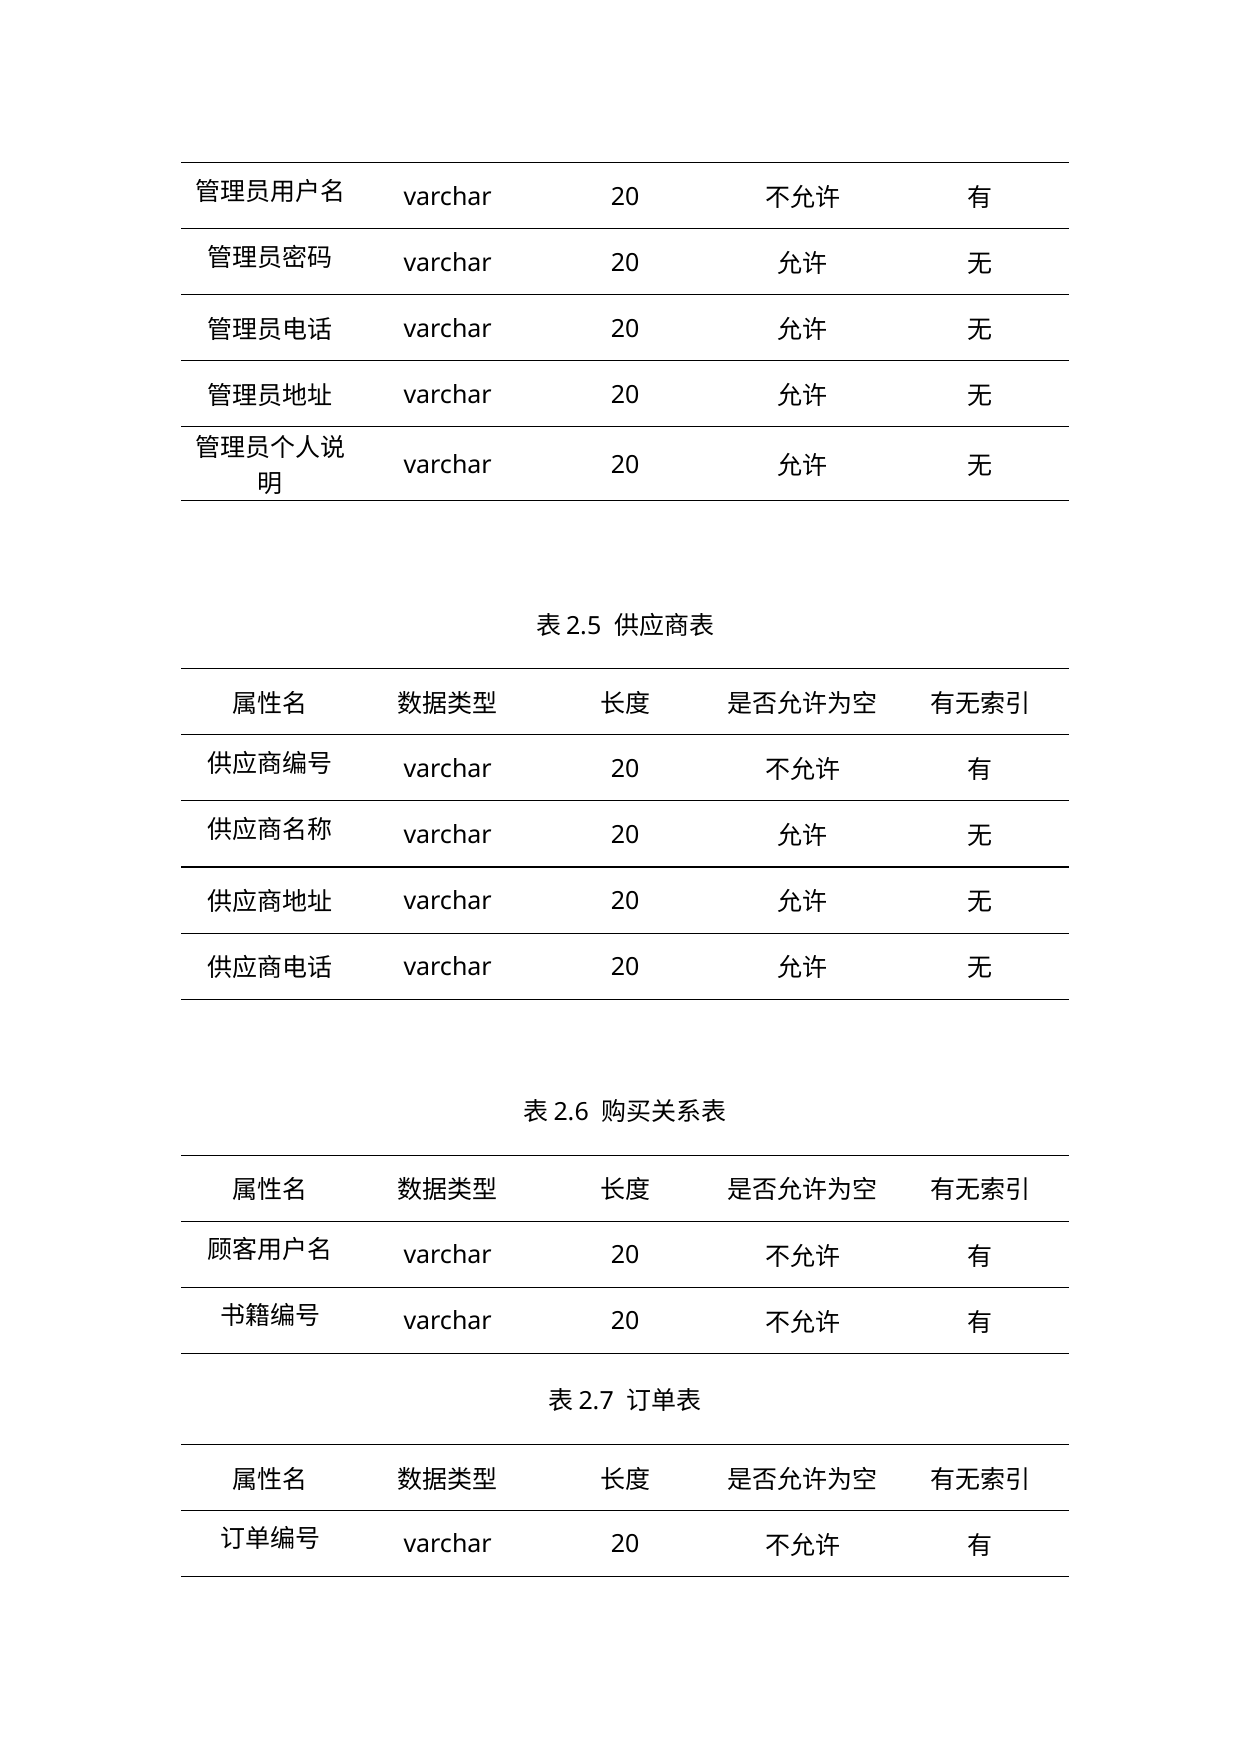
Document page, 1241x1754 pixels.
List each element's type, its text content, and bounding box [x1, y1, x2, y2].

table_cell varchar [359, 934, 536, 998]
table_header 属性名 [181, 1156, 359, 1221]
table_cell 有 [891, 1288, 1069, 1353]
table_cell 管理员用户名 [181, 163, 359, 228]
text 表2.5 供应商表 [144, 591, 1106, 656]
table_header 数据类型 [359, 1156, 536, 1221]
table_cell varchar [359, 361, 536, 426]
table_cell varchar [359, 1222, 536, 1287]
table_cell 供应商电话 [181, 934, 359, 998]
table_cell 20 [536, 361, 714, 426]
table_cell 不允许 [714, 1222, 891, 1287]
table_cell 无 [891, 361, 1069, 426]
table_cell varchar [359, 427, 536, 500]
table_header 长度 [536, 1156, 714, 1221]
table_cell 无 [891, 295, 1069, 360]
table_cell 20 [536, 295, 714, 360]
table_cell varchar [359, 229, 536, 294]
table_cell 无 [891, 801, 1069, 866]
table_header 属性名 [181, 669, 359, 734]
table_cell 供应商编号 [181, 735, 359, 800]
table_header 属性名 [181, 1445, 359, 1510]
table_cell 允许 [714, 801, 891, 866]
table_cell 有 [891, 1511, 1069, 1576]
table_cell 订单编号 [181, 1511, 359, 1576]
table_cell 允许 [714, 295, 891, 360]
table_cell 管理员地址 [181, 361, 359, 426]
table_cell 管理员密码 [181, 229, 359, 294]
table_header 有无索引 [891, 1445, 1069, 1510]
table_cell 20 [536, 1222, 714, 1287]
table_cell 供应商名称 [181, 801, 359, 866]
table_cell varchar [359, 295, 536, 360]
table_cell 允许 [714, 934, 891, 998]
table_cell 不允许 [714, 735, 891, 800]
table_cell 无 [891, 229, 1069, 294]
table_cell 允许 [714, 427, 891, 500]
table_header 是否允许为空 [714, 1156, 891, 1221]
table_cell 20 [536, 934, 714, 998]
table_cell varchar [359, 801, 536, 866]
table_header 长度 [536, 669, 714, 734]
table_cell 管理员电话 [181, 295, 359, 360]
table_cell 允许 [714, 229, 891, 294]
table_cell 书籍编号 [181, 1288, 359, 1353]
table_header 是否允许为空 [714, 669, 891, 734]
table_header 数据类型 [359, 1445, 536, 1510]
table_cell 20 [536, 1511, 714, 1576]
table_cell 无 [891, 868, 1069, 932]
table_cell 无 [891, 427, 1069, 500]
table_cell 20 [536, 229, 714, 294]
table_cell 不允许 [714, 1288, 891, 1353]
table_cell 不允许 [714, 1511, 891, 1576]
table_cell varchar [359, 868, 536, 932]
table_cell 有 [891, 735, 1069, 800]
table_cell 20 [536, 163, 714, 228]
table_cell 20 [536, 735, 714, 800]
text 表2.7 订单表 [144, 1366, 1106, 1431]
table_header 有无索引 [891, 669, 1069, 734]
table_cell 管理员个人说明 [181, 427, 359, 500]
text 表2.6 购买关系表 [144, 1077, 1106, 1142]
table_cell 20 [536, 868, 714, 932]
table_cell varchar [359, 1511, 536, 1576]
table_cell 无 [891, 934, 1069, 998]
table_cell 20 [536, 1288, 714, 1353]
table_header 数据类型 [359, 669, 536, 734]
table_cell 有 [891, 1222, 1069, 1287]
table_cell 允许 [714, 361, 891, 426]
table_cell varchar [359, 163, 536, 228]
table_cell varchar [359, 735, 536, 800]
table_cell 不允许 [714, 163, 891, 228]
table_cell varchar [359, 1288, 536, 1353]
table_cell 20 [536, 801, 714, 866]
table_cell 有 [891, 163, 1069, 228]
table_cell 供应商地址 [181, 868, 359, 932]
table_header 是否允许为空 [714, 1445, 891, 1510]
table_header 有无索引 [891, 1156, 1069, 1221]
table_header 长度 [536, 1445, 714, 1510]
table_cell 顾客用户名 [181, 1222, 359, 1287]
table_cell 允许 [714, 868, 891, 932]
table_cell 20 [536, 427, 714, 500]
